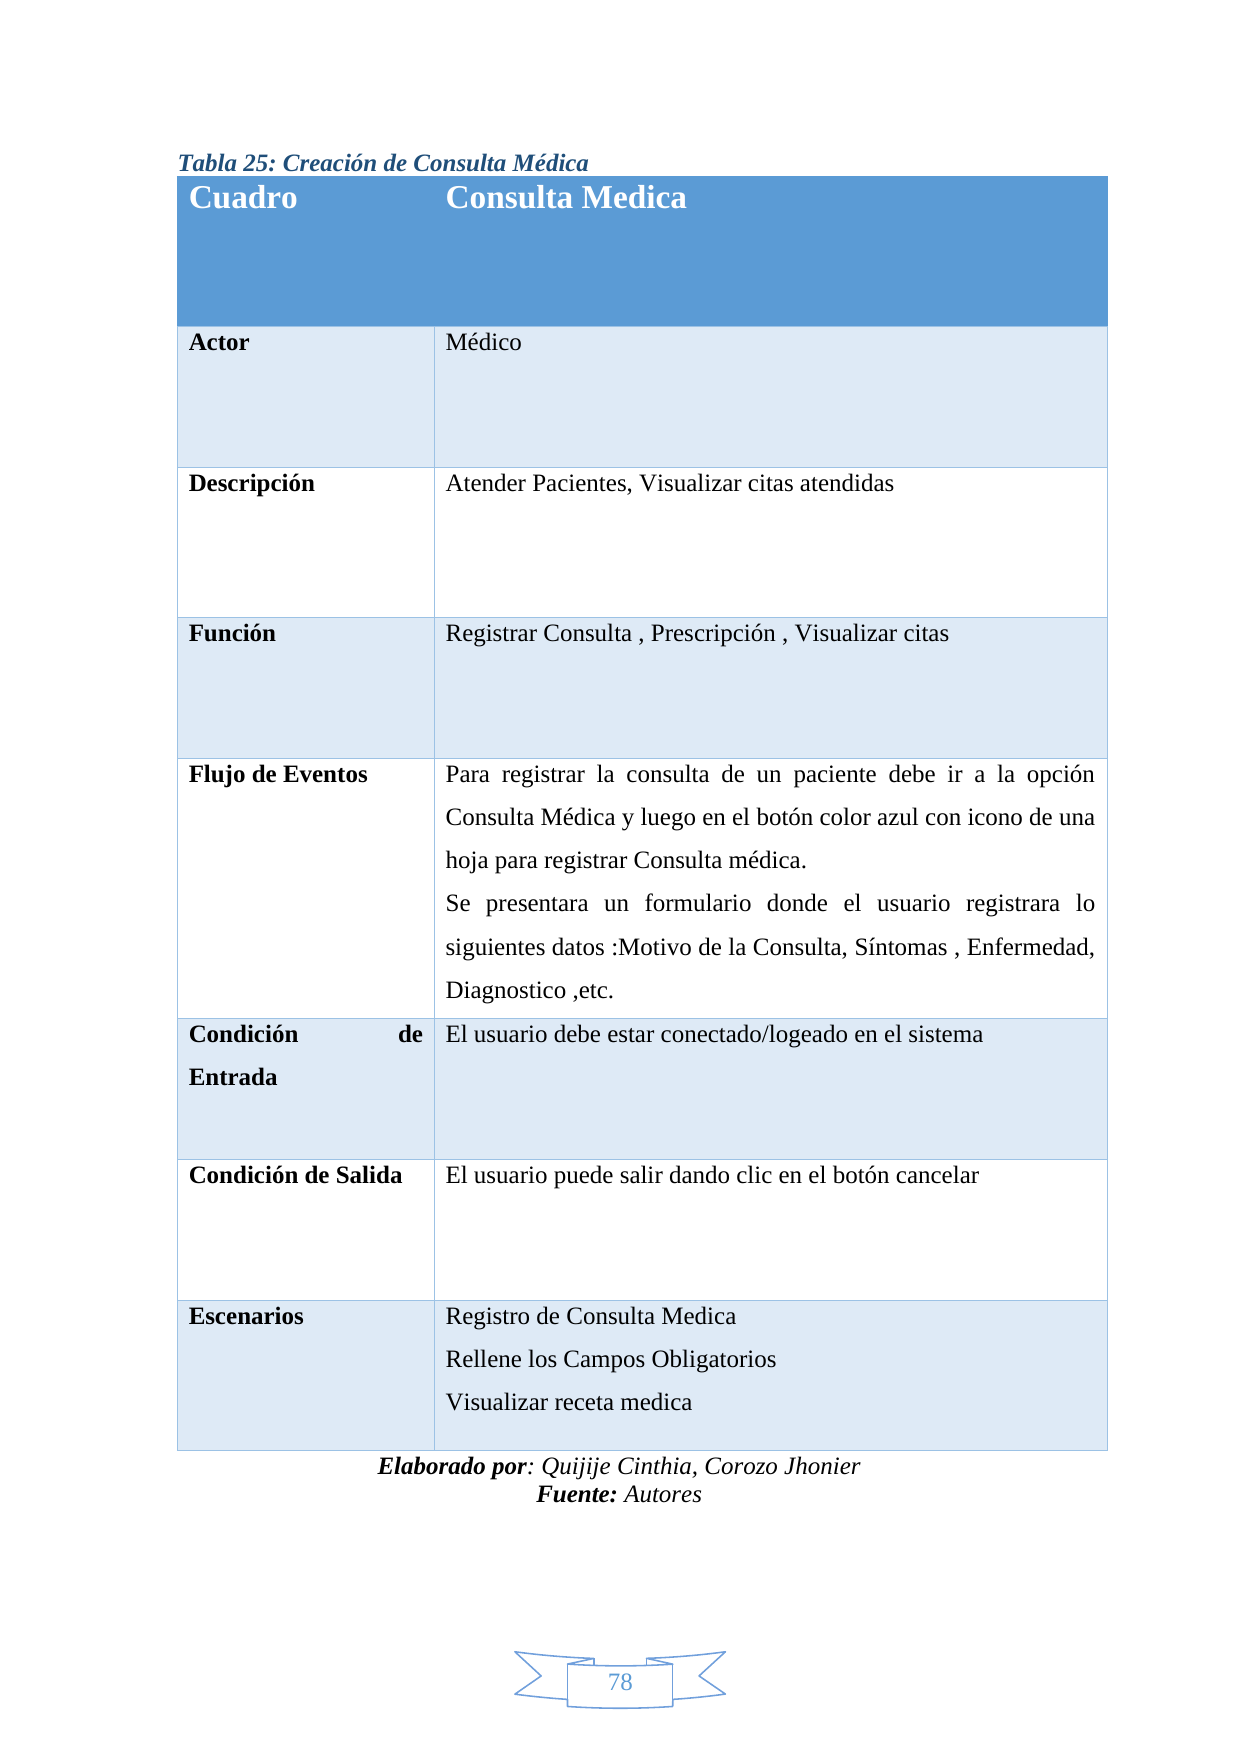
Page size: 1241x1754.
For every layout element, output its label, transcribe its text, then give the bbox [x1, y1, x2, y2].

table_header Consulta Medica [435, 178, 1107, 326]
table_cell El usuario puede salir dando clic en el botón cancelar [435, 1160, 1107, 1300]
table_cell Médico [435, 327, 1107, 467]
table_cell El usuario debe estar conectado/logeado en el sistema [435, 1019, 1107, 1159]
text Elaborado por: Quijije Cinthia, Corozo Jhonier [177, 1451, 1063, 1479]
table_cell Para registrar la consulta de un paciente debe ir a la opción Consulta Médica y luego en el botón color azul con icono de una hoja para registrar Consulta médica. Se presentara un formulario donde el usuario registrara lo siguientes datos :Motivo de la Consulta, Síntomas , Enfermedad, Diagnostico ,etc. [435, 759, 1107, 1018]
table_cell Atender Pacientes, Visualizar citas atendidas [435, 468, 1107, 617]
text Tabla 25: Creación de Consulta Médica [177, 148, 1063, 176]
table_cell Escenarios [178, 1301, 434, 1450]
table_header Cuadro [178, 178, 434, 326]
table_cell Registro de Consulta Medica Rellene los Campos Obligatorios Visualizar receta medica [435, 1301, 1107, 1450]
table_cell Actor [178, 327, 434, 467]
table_cell Registrar Consulta , Prescripción , Visualizar citas [435, 618, 1107, 758]
table_cell Flujo de Eventos [178, 759, 434, 1018]
text Fuente: Autores [177, 1479, 1063, 1508]
table_cell Función [178, 618, 434, 758]
table_cell Condición de Salida [178, 1160, 434, 1300]
table_cell Condición de Entrada [178, 1019, 434, 1159]
table_cell Descripción [178, 468, 434, 617]
